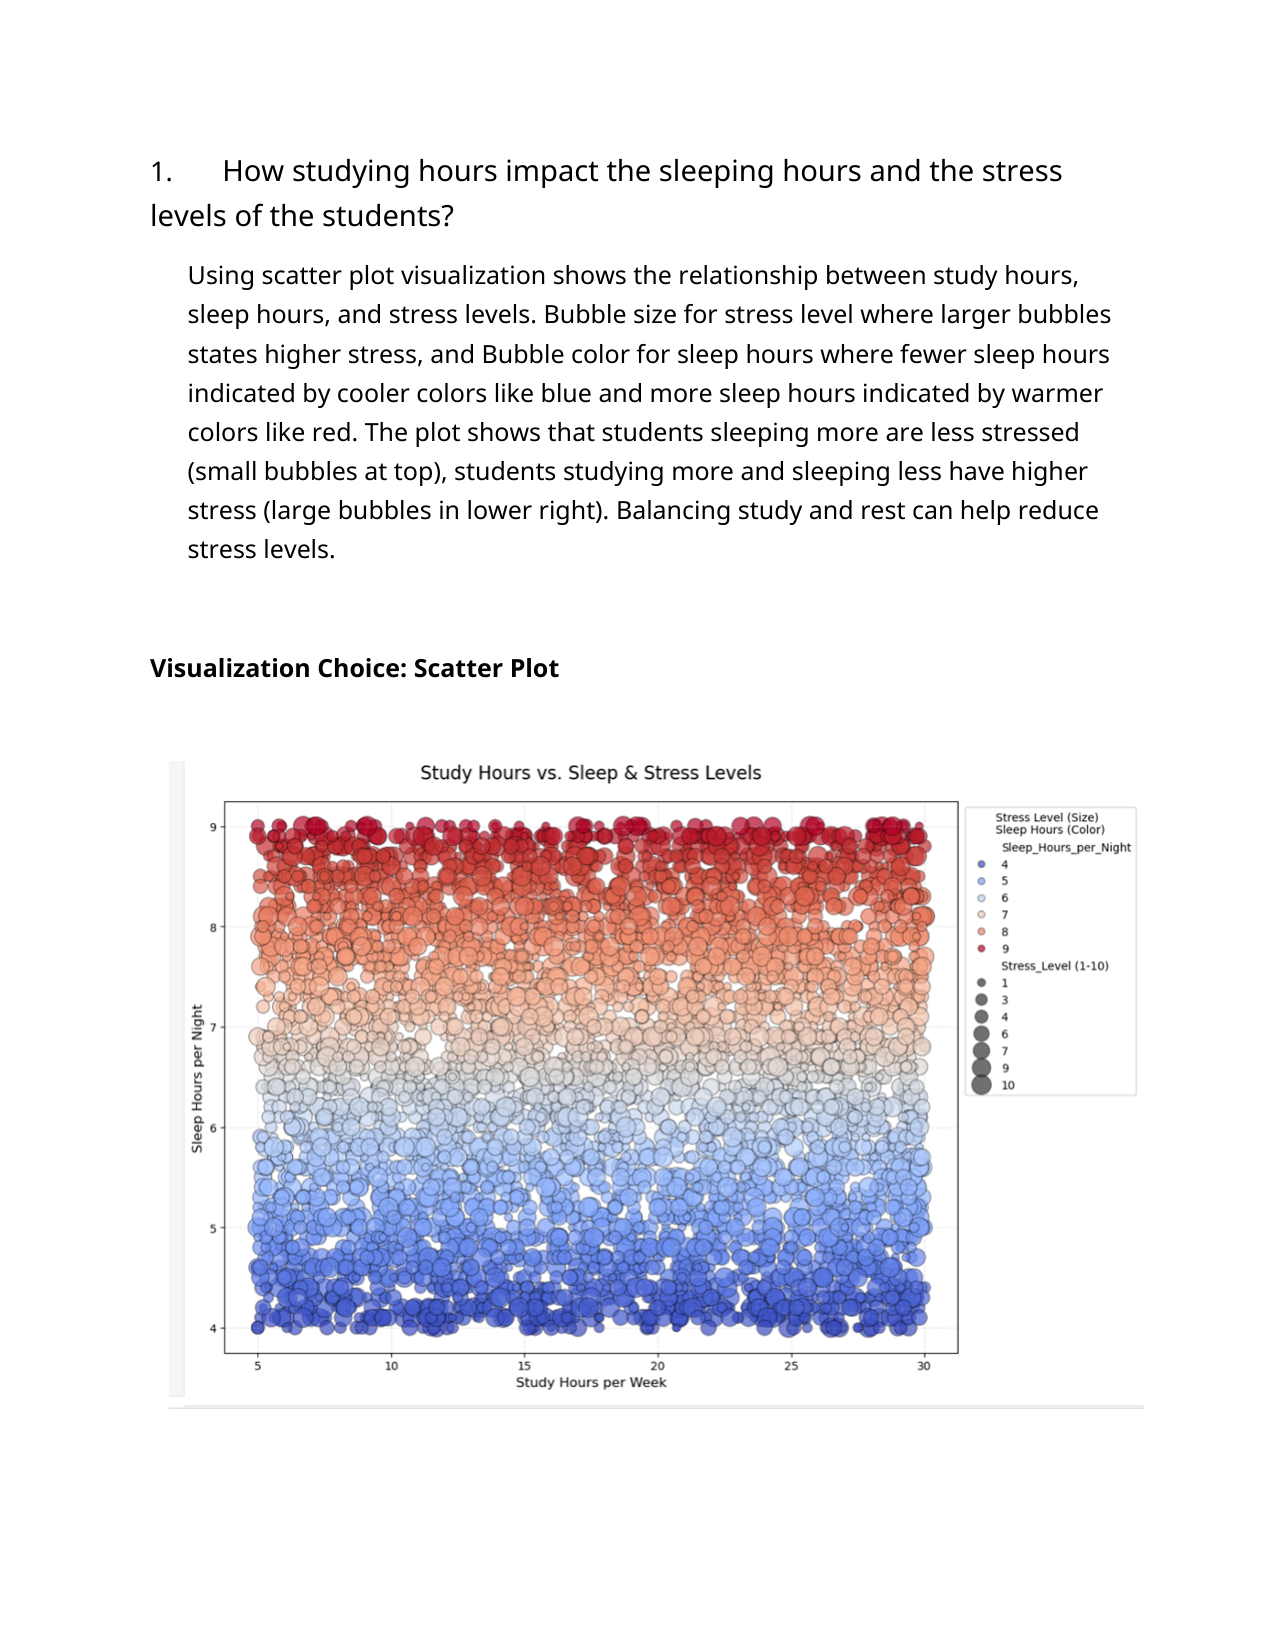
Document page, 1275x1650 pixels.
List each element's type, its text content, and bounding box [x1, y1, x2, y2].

text 1. How studying hours impact the sleeping hours and the stress levels of the students? [150, 150, 1125, 235]
text Using scatter plot visualization shows the relationship between study hours, sleep hours, and stress levels. Bubble size for stress level where larger bubbles states higher stress, and Bubble color for sleep hours where fewer sleep hours indicated by cooler colors like blue and more sleep hours indicated by warmer colors like red. The plot shows that students sleeping more are less stressed (small bubbles at top), students studying more and sleeping less have higher stress (large bubbles in lower right). Balancing study and rest can help reduce stress levels. [187, 258, 1125, 566]
text Visualization Choice: Scatter Plot [150, 650, 1125, 684]
